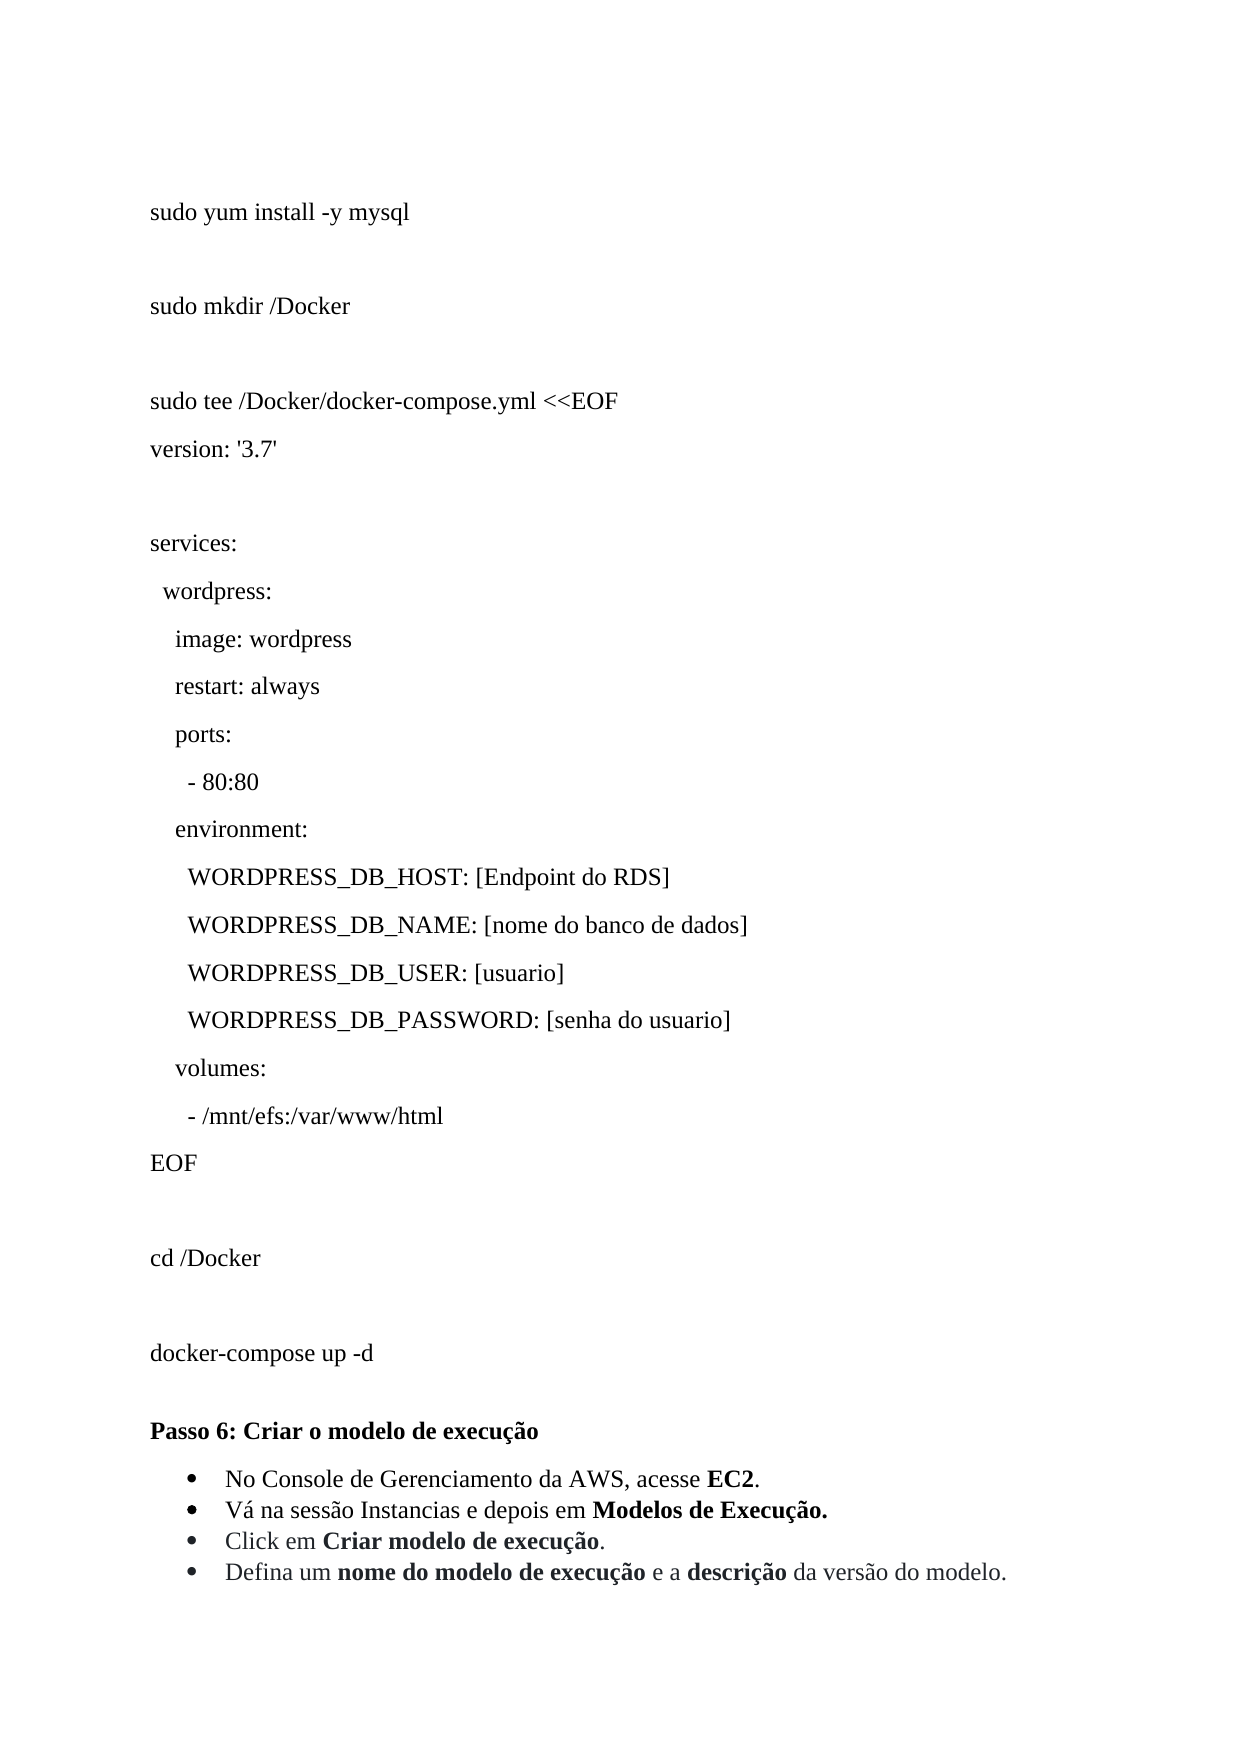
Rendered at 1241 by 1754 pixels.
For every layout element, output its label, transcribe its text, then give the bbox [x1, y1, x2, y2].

text sudo yum install -y mysql [150, 197, 1090, 226]
text - /mnt/efs:/var/www/html [150, 1101, 1090, 1129]
text wordpress: [150, 576, 1090, 605]
text sudo tee /Docker/docker-compose.yml <<EOF [150, 386, 1090, 415]
list Click em Criar modelo de execução. [187, 1526, 1090, 1555]
text docker-compose up -d [150, 1338, 1090, 1366]
text cd /Docker [150, 1243, 1090, 1272]
text Passo 6: Criar o modelo de execução [150, 1416, 1090, 1445]
text ports: [150, 719, 1090, 748]
text WORDPRESS_DB_USER: [usuario] [150, 958, 1090, 986]
text - 80:80 [150, 767, 1090, 796]
list No Console de Gerenciamento da AWS, acesse EC2. [187, 1464, 1090, 1493]
text environment: [150, 814, 1090, 843]
text WORDPRESS_DB_NAME: [nome do banco de dados] [150, 910, 1090, 939]
text volumes: [150, 1053, 1090, 1082]
text WORDPRESS_DB_PASSWORD: [senha do usuario] [150, 1005, 1090, 1034]
list Defina um nome do modelo de execução e a descrição da versão do modelo. [187, 1557, 1090, 1586]
text restart: always [150, 671, 1090, 700]
list Vá na sessão Instancias e depois em Modelos de Execução. [187, 1495, 1090, 1524]
text EOF [150, 1148, 1090, 1177]
text version: '3.7' [150, 434, 1090, 462]
text services: [150, 528, 1090, 557]
text image: wordpress [150, 624, 1090, 652]
text sudo mkdir /Docker [150, 291, 1090, 320]
text WORDPRESS_DB_HOST: [Endpoint do RDS] [150, 862, 1090, 891]
